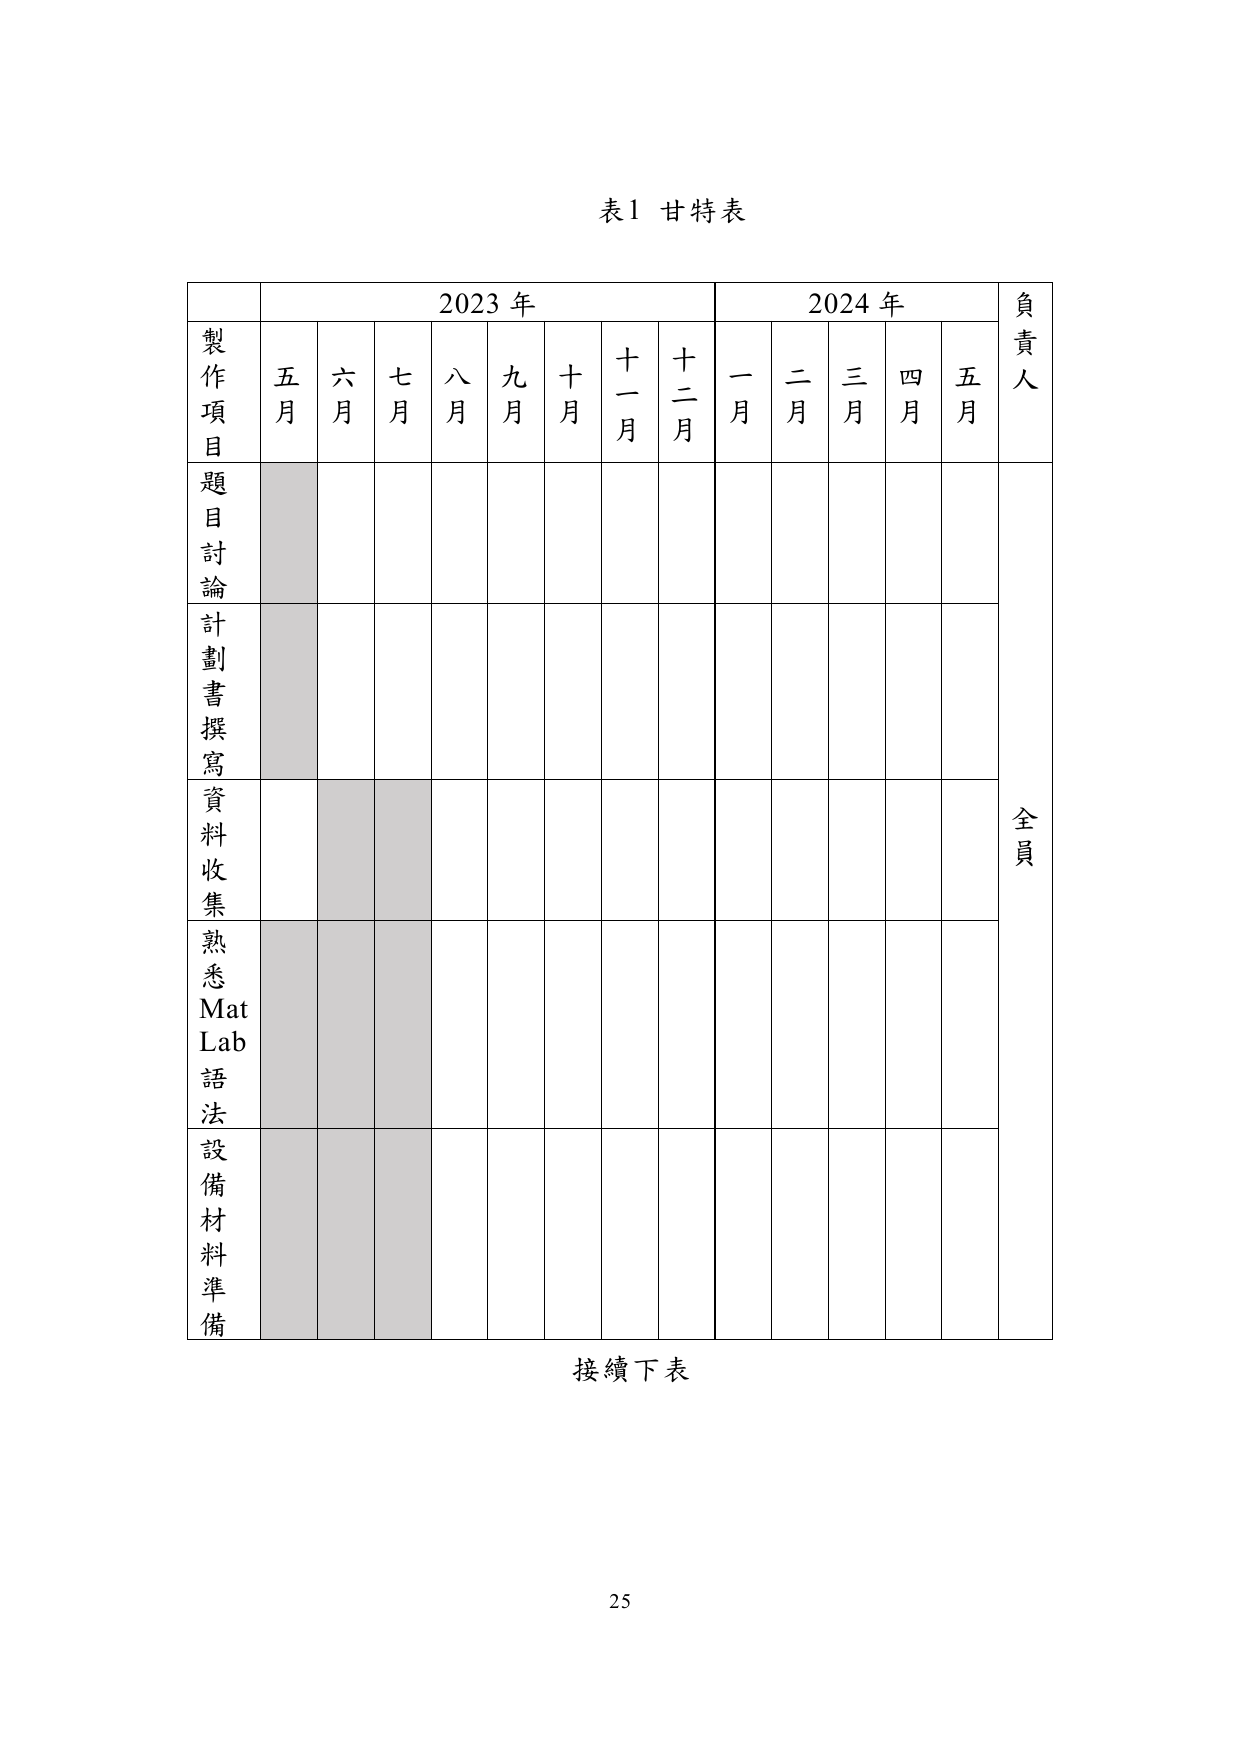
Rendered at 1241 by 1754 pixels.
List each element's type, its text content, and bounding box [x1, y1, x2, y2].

table_cell [261, 780, 317, 920]
table_cell [829, 463, 885, 603]
table_cell [375, 921, 431, 1128]
table_cell 二月 [772, 322, 828, 462]
table_cell [772, 780, 828, 920]
table_cell 七月 [375, 322, 431, 462]
table_cell [602, 463, 658, 603]
table_cell [602, 780, 658, 920]
table_cell [659, 1129, 714, 1339]
table_cell [659, 921, 714, 1128]
table_cell [261, 604, 317, 779]
table_cell [318, 921, 374, 1128]
table_cell [432, 463, 487, 603]
table_header 負責人 [999, 283, 1052, 462]
table_cell [375, 780, 431, 920]
table_header 2023年 [261, 283, 714, 321]
table_cell 熟 悉 Mat Lab 語法 [188, 921, 260, 1128]
table_cell 十二月 [659, 322, 714, 462]
table_cell [545, 463, 601, 603]
table_cell [602, 921, 658, 1128]
table_cell [318, 463, 374, 603]
table_cell [488, 604, 544, 779]
table_cell 十月 [545, 322, 601, 462]
table_cell 計 劃 書 撰寫 [188, 604, 260, 779]
table_cell [942, 463, 998, 603]
table_cell [772, 1129, 828, 1339]
table_cell [261, 1129, 317, 1339]
table_cell 一月 [716, 322, 771, 462]
table_cell 設 備 材 料 準 備 [188, 1129, 260, 1339]
text 表1 甘特表 [192, 176, 1090, 226]
table_cell [886, 463, 941, 603]
table_cell [772, 921, 828, 1128]
table_header 2024年 [716, 283, 998, 321]
table_cell [886, 780, 941, 920]
table_cell [772, 463, 828, 603]
table_cell [659, 780, 714, 920]
table_cell [829, 604, 885, 779]
table_cell [602, 604, 658, 779]
table_cell [942, 780, 998, 920]
table_cell 全員 [999, 463, 1052, 1339]
table_cell [829, 1129, 885, 1339]
table_cell [545, 604, 601, 779]
table_cell [545, 780, 601, 920]
table_cell [659, 604, 714, 779]
table_cell 九月 [488, 322, 544, 462]
table_cell [942, 921, 998, 1128]
table_cell [886, 921, 941, 1128]
table_cell [261, 463, 317, 603]
table_cell 四月 [886, 322, 941, 462]
table_cell 八月 [432, 322, 487, 462]
table_cell [886, 1129, 941, 1339]
table_cell [545, 921, 601, 1128]
table_cell [772, 604, 828, 779]
table_cell [261, 921, 317, 1128]
table_cell [318, 1129, 374, 1339]
table_header [188, 283, 260, 321]
table_cell [318, 780, 374, 920]
table_cell [942, 1129, 998, 1339]
table_cell [716, 921, 771, 1128]
table_cell [488, 463, 544, 603]
table_cell [716, 780, 771, 920]
table_cell 六月 [318, 322, 374, 462]
table_cell [375, 1129, 431, 1339]
table_cell [432, 780, 487, 920]
table_cell 製 作 項目 [188, 322, 260, 462]
table_cell 五月 [942, 322, 998, 462]
table_cell [488, 780, 544, 920]
table_cell 題 目 討 論 [188, 463, 260, 603]
table_cell [716, 604, 771, 779]
table_cell [829, 921, 885, 1128]
table_cell [829, 780, 885, 920]
table_cell [659, 463, 714, 603]
table_cell [716, 1129, 771, 1339]
table_cell [375, 604, 431, 779]
table_cell [886, 604, 941, 779]
table_cell 五月 [261, 322, 317, 462]
table_cell [488, 921, 544, 1128]
table_cell [545, 1129, 601, 1339]
table_cell 三月 [829, 322, 885, 462]
table_cell 資 料 收集 [188, 780, 260, 920]
table_cell [375, 463, 431, 603]
table_cell [602, 1129, 658, 1339]
table_cell 十一月 [602, 322, 658, 462]
table_cell [318, 604, 374, 779]
table_cell [432, 921, 487, 1128]
table_cell [942, 604, 998, 779]
table_cell [432, 604, 487, 779]
table_cell [432, 1129, 487, 1339]
text 接續下表 [171, 1348, 1092, 1386]
table_cell [716, 463, 771, 603]
table_cell [488, 1129, 544, 1339]
